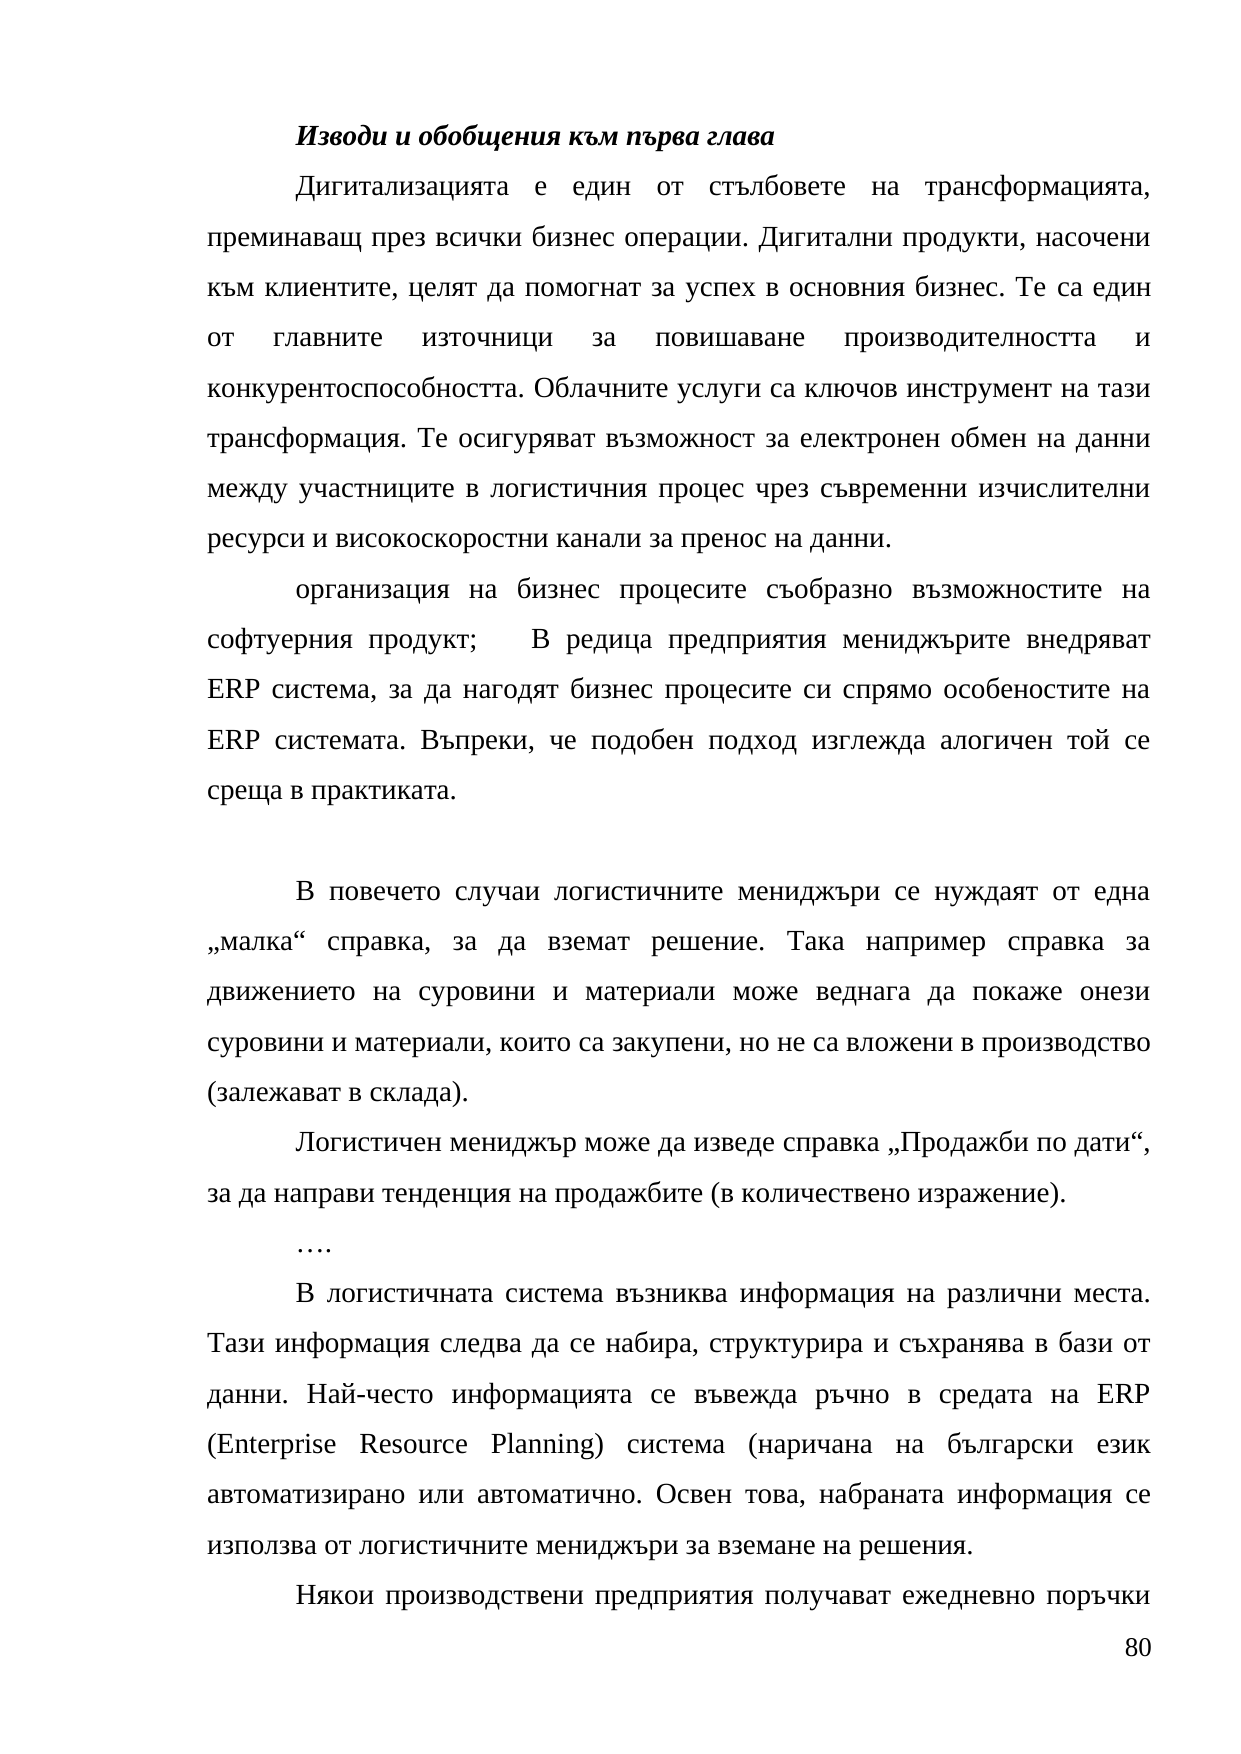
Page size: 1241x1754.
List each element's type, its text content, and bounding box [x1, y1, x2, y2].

text Изводи и обобщения към първа глава [207, 118, 1152, 152]
text В логистичната система възниква информация на различни места. Тази информация следва да се набира, структурира и съхранява в бази от данни. Най-често информацията се въвежда ръчно в средата на ERP (Enterprise Resource Planning) система (наричана на български език автоматизирано или автоматично. Освен това, набраната информация се използва от логистичните мениджъри за вземане на решения. [207, 1275, 1152, 1560]
text В повечето случаи логистичните мениджъри се нуждаят от една „малка“ справка, за да вземат решение. Така например справка за движението на суровини и материали може веднага да покаже онези суровини и материали, които са закупени, но не са вложени в производство (залежават в склада). [207, 873, 1152, 1108]
text организация на бизнес процесите съобразно възможностите на софтуерния продукт;  В редица предприятия мениджърите внедряват ERP система, за да нагодят бизнес процесите си спрямо особеностите на ERP системата. Въпреки, че подобен подход изглежда алогичен той се среща в практиката. [207, 571, 1152, 806]
text Логистичен мениджър може да изведе справка „Продажби по дати“, за да направи тенденция на продажбите (в количествено изражение). [207, 1124, 1152, 1208]
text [207, 1577, 1152, 1611]
text Дигитализацията е един от стълбовете на трансформацията, преминаващ през всички бизнес операции. Дигитални продукти, насочени към клиентите, целят да помогнат за успех в основния бизнес. Те са един от главните източници за повишаване производителността и конкурентоспособността. Облачните услуги са ключов инструмент на тази трансформация. Те осигуряват възможност за електронен обмен на данни между участниците в логистичния процес чрез съвременни изчислителни ресурси и високоскоростни канали за пренос на данни. [207, 168, 1152, 554]
text …. [207, 1225, 1152, 1258]
